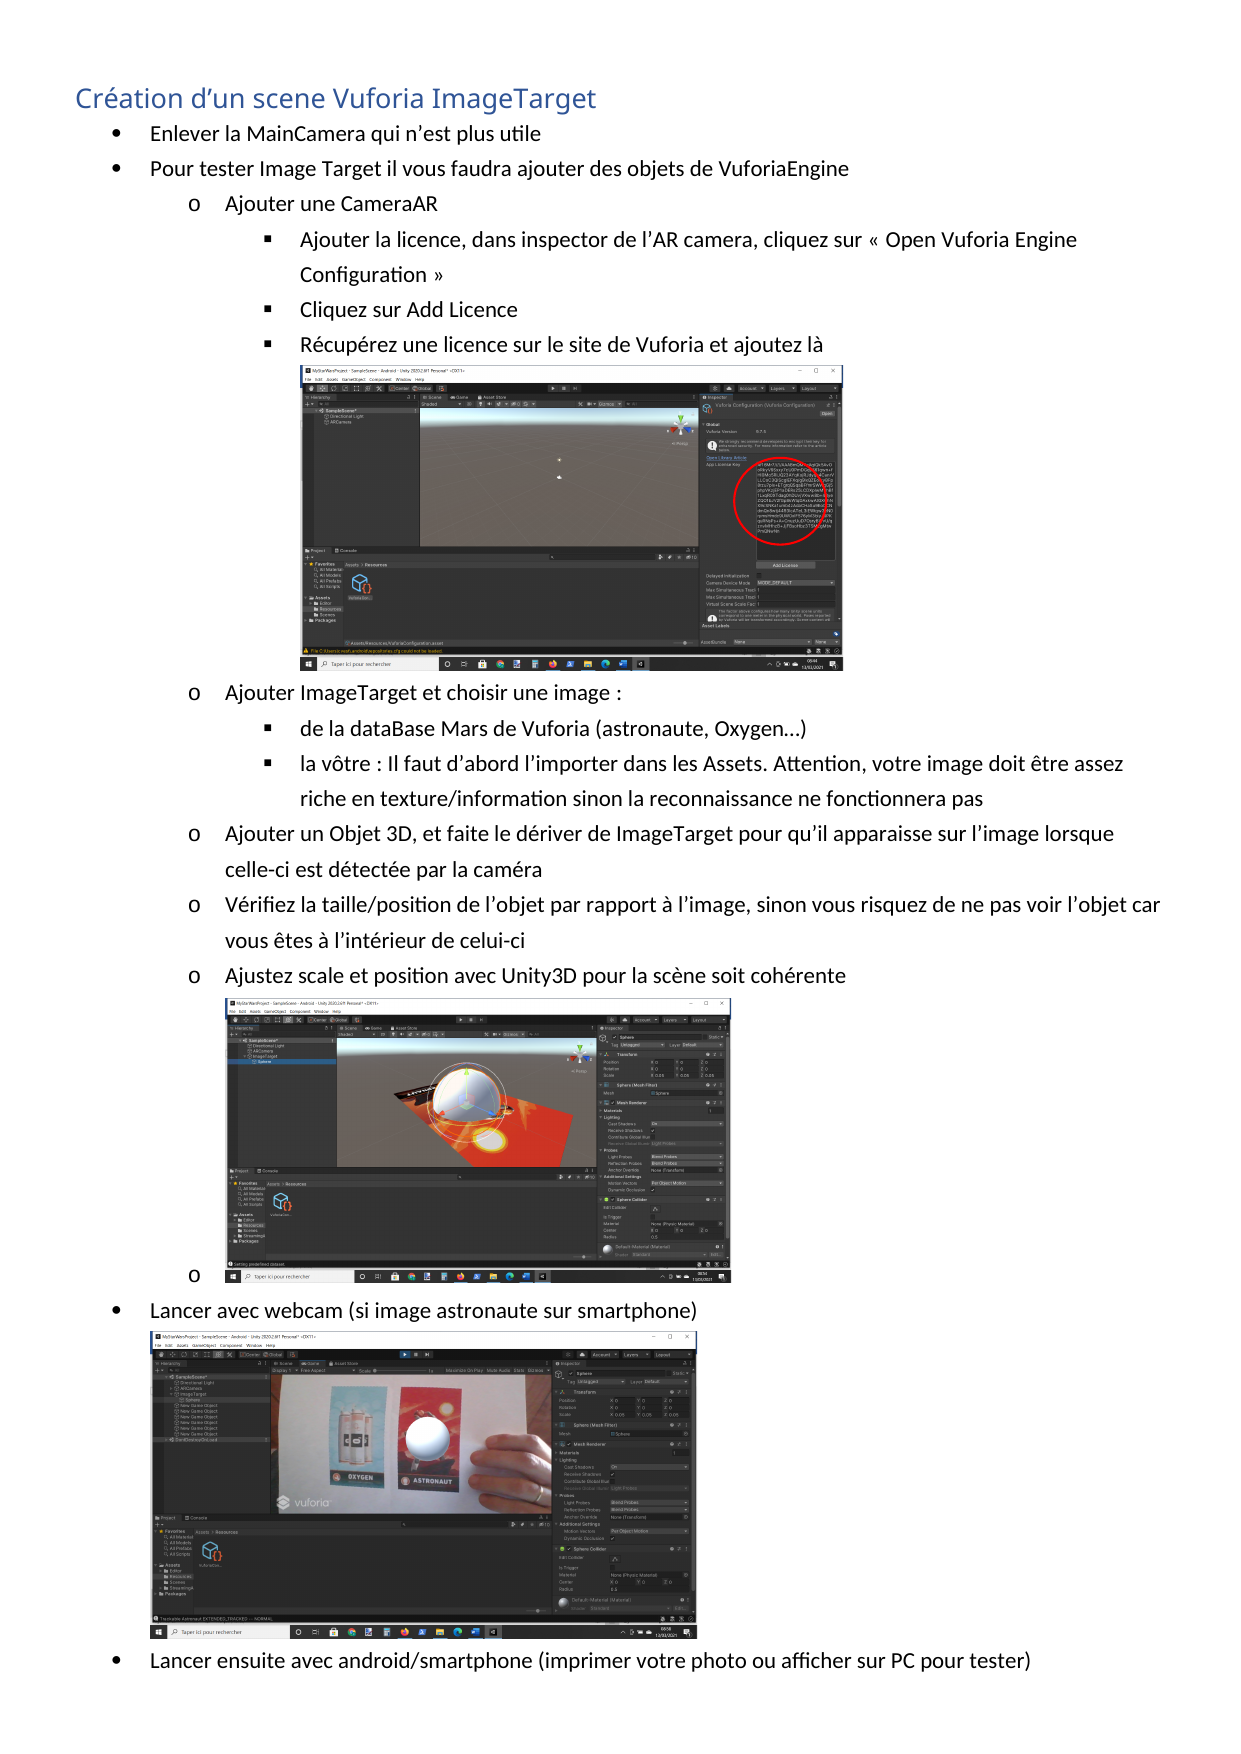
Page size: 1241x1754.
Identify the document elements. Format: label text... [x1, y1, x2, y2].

list Ajustez scale et position avec Unity3D pour la scène soit cohérente [187, 962, 1165, 991]
list Lancer avec webcam (si image astronaute sur smartphone) [112, 1296, 1165, 1324]
list la vôtre : Il faut d’abord l’importer dans les Assets. Attention, votre image doit être assez riche en texture/information sinon la reconnaissance ne fonctionnera pas [262, 749, 1165, 812]
list Enlever la MainCamera qui n’est plus utile [112, 119, 1165, 147]
list Vérifiez la taille/position de l’objet par rapport à l’image, sinon vous risquez de ne pas voir l’objet car vous êtes à l’intérieur de celui-ci [187, 891, 1165, 955]
list Ajouter une CameraAR [187, 189, 1165, 218]
list de la dataBase Mars de Vuforia (astronaute, Oxygen…) [262, 714, 1165, 742]
list Lancer ensuite avec android/smartphone (imprimer votre photo ou afficher sur PC pour tester) [112, 1646, 1165, 1674]
picture [150, 1331, 698, 1639]
picture [300, 365, 844, 671]
list Ajouter un Objet 3D, et faite le dériver de ImageTarget pour qu’il apparaisse sur l’image lorsque celle-ci est détectée par la caméra [187, 819, 1165, 883]
list Récupérez une licence sur le site de Vuforia et ajoutez là [262, 330, 1165, 358]
subtitle Création d’un scene Vuforia ImageTarget [75, 79, 1165, 116]
list Cliquez sur Add Licence [262, 295, 1165, 323]
list Pour tester Image Target il vous faudra ajouter des objets de VuforiaEngine [112, 154, 1165, 182]
list Ajouter la licence, dans inspector de l’AR camera, cliquez sur « Open Vuforia Engine Configuration » [262, 225, 1165, 288]
picture [225, 998, 732, 1283]
list Ajouter ImageTarget et choisir une image : [187, 678, 1165, 707]
